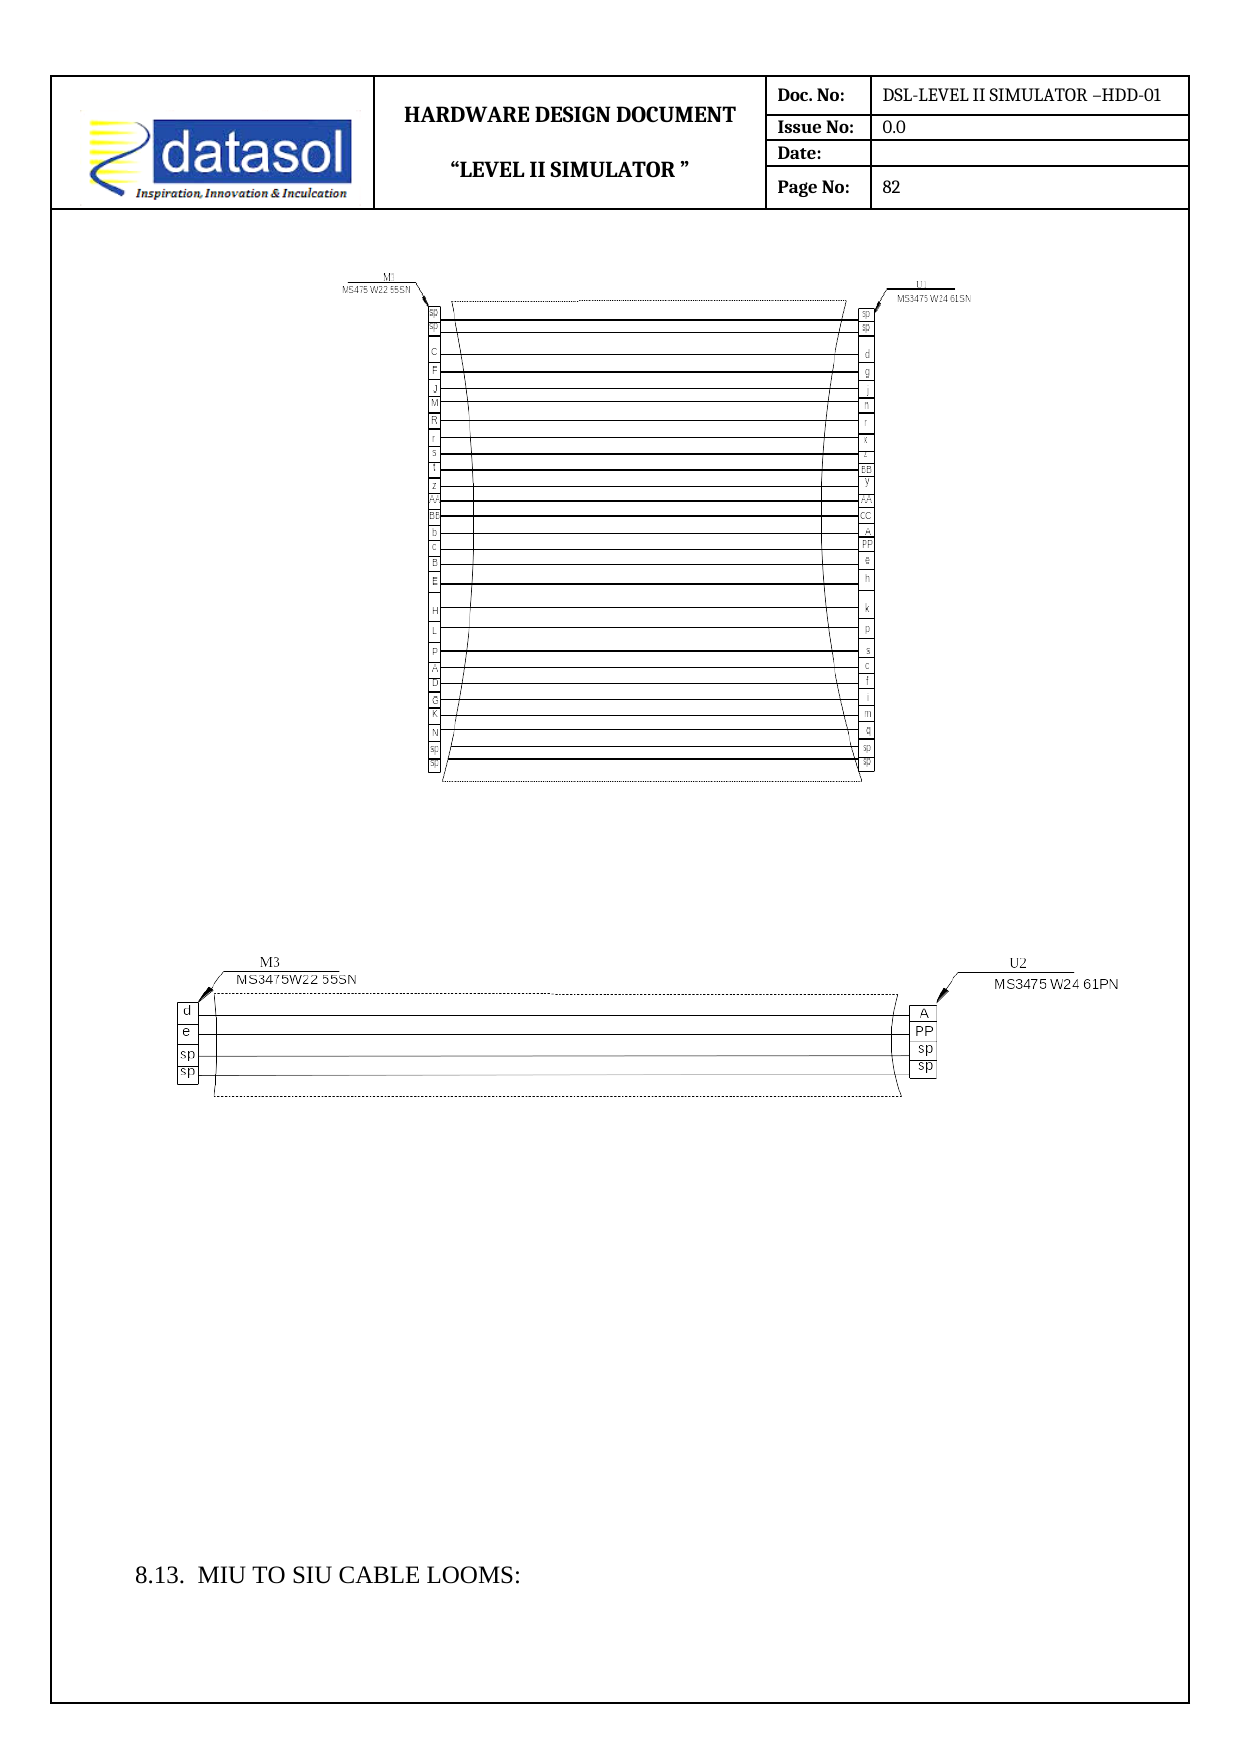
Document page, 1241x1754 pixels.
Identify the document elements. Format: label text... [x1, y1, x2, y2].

text 8.13. MIU TO SIU CABLE LOOMS: [135, 1561, 1105, 1589]
picture [80, 110, 361, 206]
